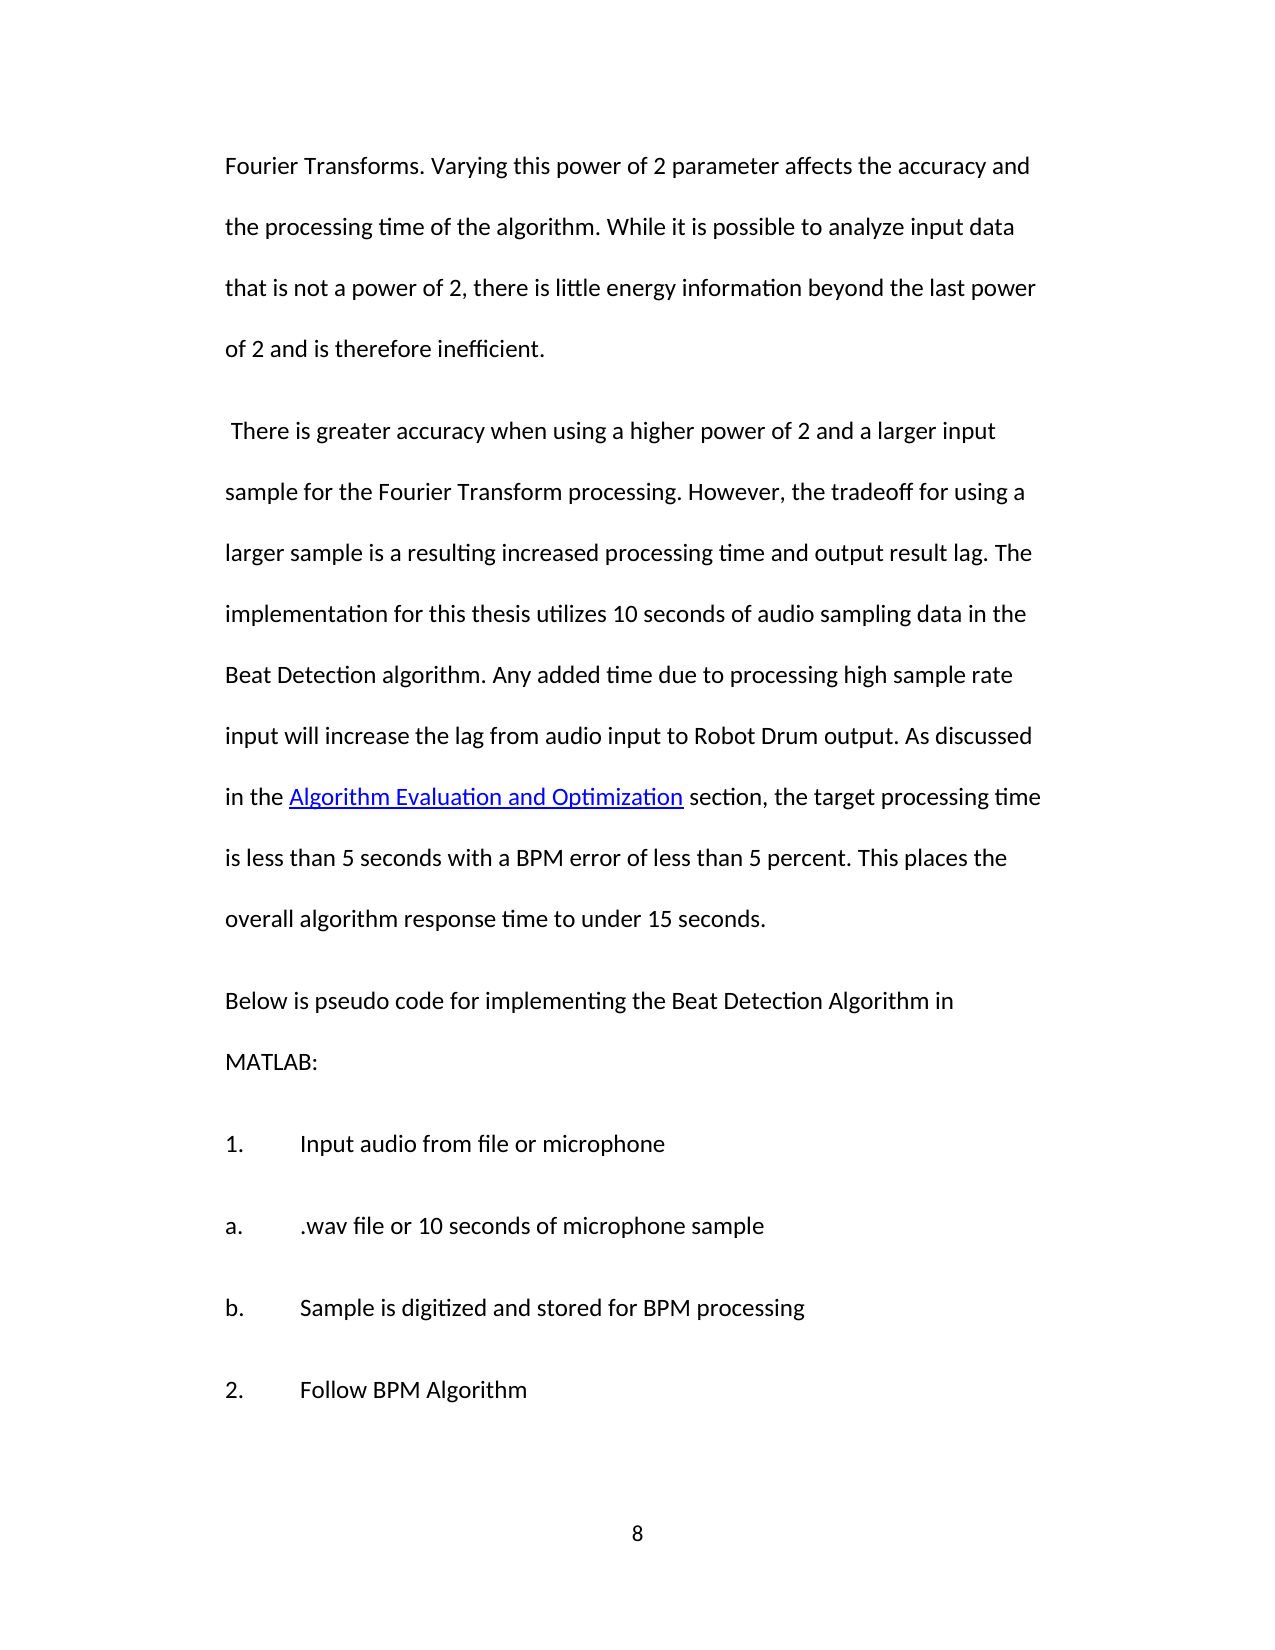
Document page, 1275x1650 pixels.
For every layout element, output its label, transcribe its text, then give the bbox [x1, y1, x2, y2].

list Input audio from file or microphone [225, 1128, 1050, 1159]
text Below is pseudo code for implementing the Beat Detection Algorithm in MATLAB: [225, 985, 1050, 1077]
list Sample is digitized and stored for BPM processing [225, 1292, 1050, 1322]
list Follow BPM Algorithm [225, 1374, 1050, 1404]
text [225, 150, 1050, 364]
list .wav file or 10 seconds of microphone sample [225, 1210, 1050, 1241]
text There is greater accuracy when using a higher power of 2 and a larger input sample for the Fourier Transform processing. However, the tradeoff for using a larger sample is a resulting increased processing time and output result lag. The implementation for this thesis utilizes 10 seconds of audio sampling data in the Beat Detection algorithm. Any added time due to processing high sample rate input will increase the lag from audio input to Robot Drum output. As discussed in the Algorithm Evaluation and Optimization section, the target processing time is less than 5 seconds with a BPM error of less than 5 percent. This places the overall algorithm response time to under 15 seconds. [225, 415, 1050, 934]
